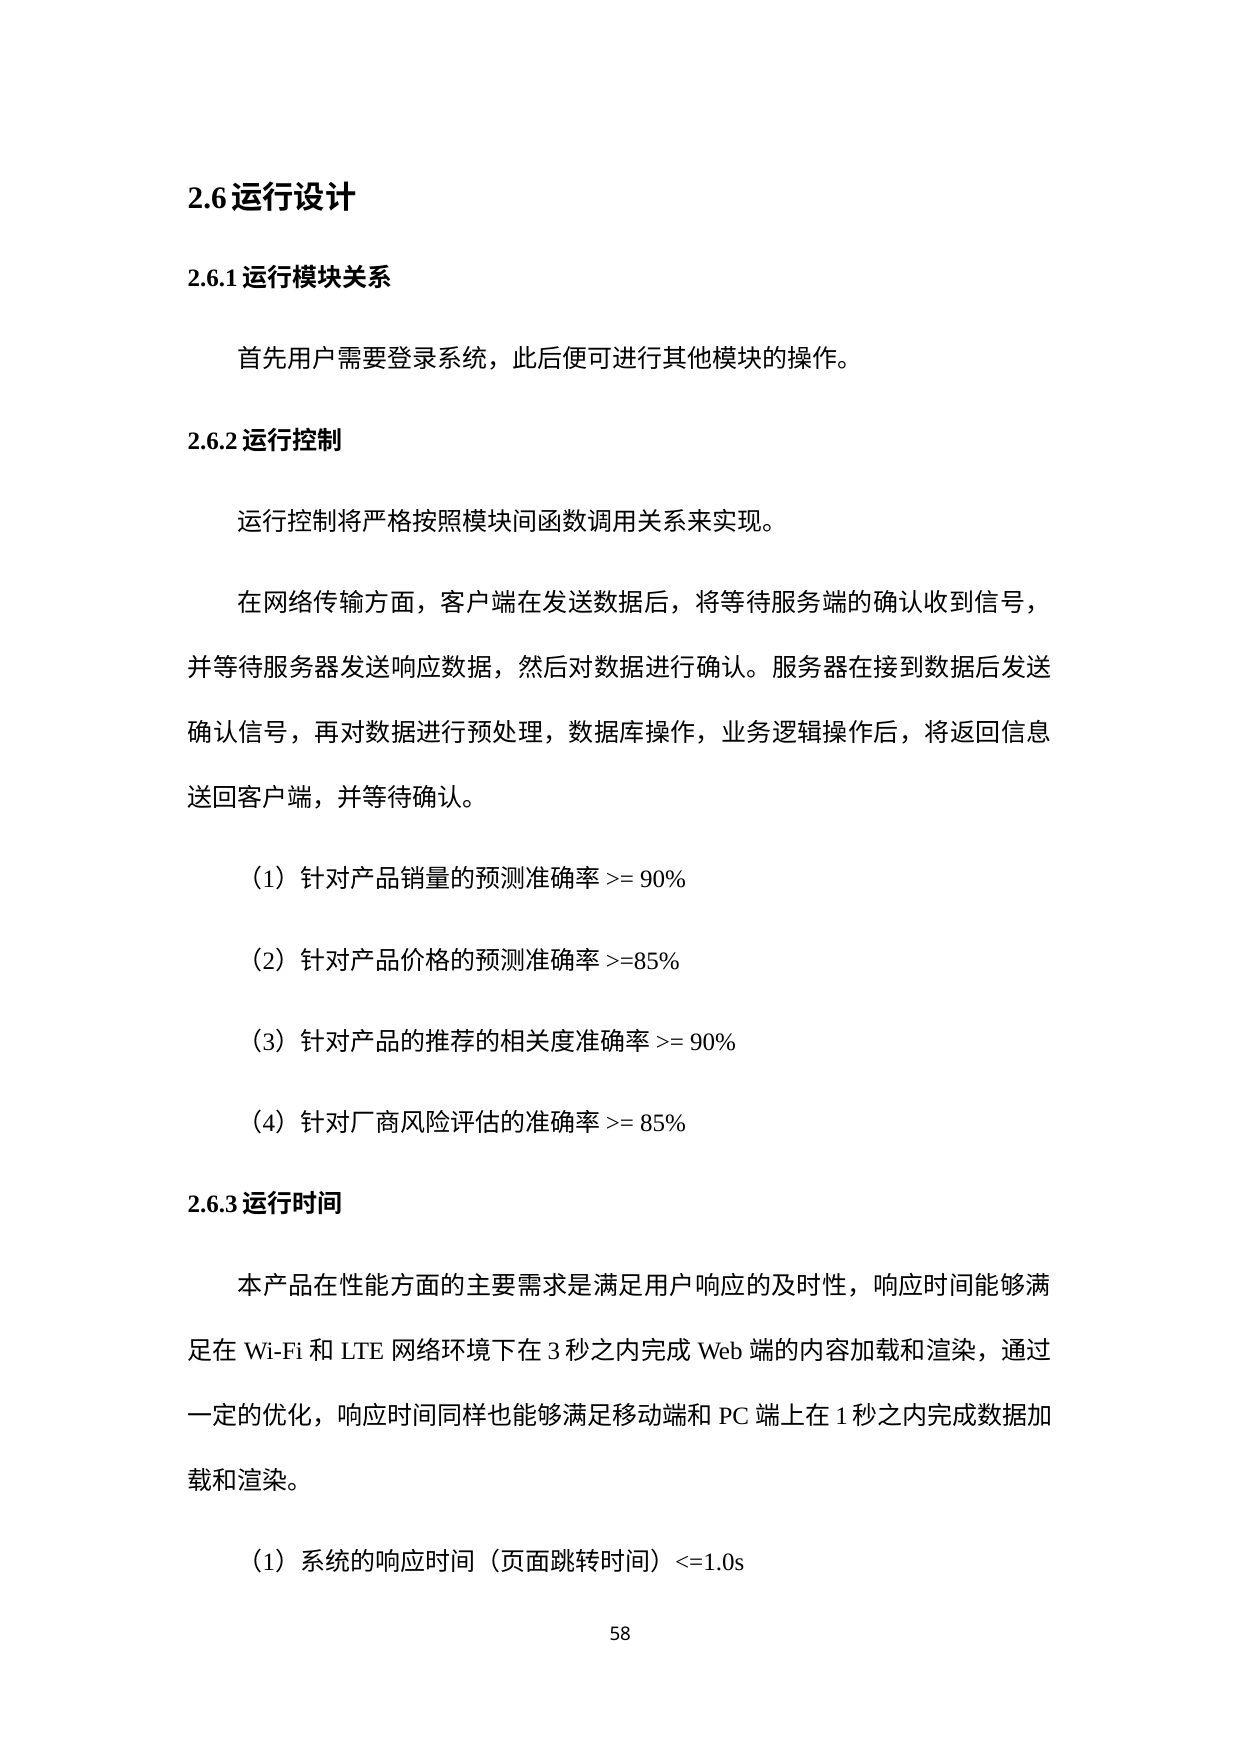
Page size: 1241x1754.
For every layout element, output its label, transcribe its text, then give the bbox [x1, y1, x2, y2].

text 首先用户需要登录系统，此后便可进行其他模块的操作。 [187, 324, 1053, 389]
text （4）针对厂商风险评估的准确率 >= 85% [187, 1088, 1053, 1153]
subtitle 2.6 运行设计 [187, 162, 1053, 227]
subtitle 2.6.2运行控制 [187, 406, 1053, 471]
text （1）系统的响应时间（页面跳转时间）<=1.0s [187, 1527, 1053, 1592]
subtitle 2.6.1运行模块关系 [187, 243, 1053, 308]
text 运行控制将严格按照模块间函数调用关系来实现。 [187, 487, 1053, 552]
text （1）针对产品销量的预测准确率 >= 90% [187, 844, 1053, 909]
text （2）针对产品价格的预测准确率 >=85% [187, 926, 1053, 991]
text 本产品在性能方面的主要需求是满足用户响应的及时性，响应时间能够满足在 Wi-Fi 和 LTE 网络环境下在3秒之内完成 Web 端的内容加载和渲染，通过一定的优化，响应时间同样也能够满足移动端和 PC 端上在1秒之内完成数据加载和渲染。 [187, 1251, 1053, 1511]
text 在网络传输方面，客户端在发送数据后，将等待服务端的确认收到信号，并等待服务器发送响应数据，然后对数据进行确认。服务器在接到数据后发送确认信号，再对数据进行预处理，数据库操作，业务逻辑操作后，将返回信息送回客户端，并等待确认。 [187, 568, 1053, 828]
subtitle 2.6.3运行时间 [187, 1169, 1053, 1234]
text （3）针对产品的推荐的相关度准确率 >= 90% [187, 1007, 1053, 1072]
